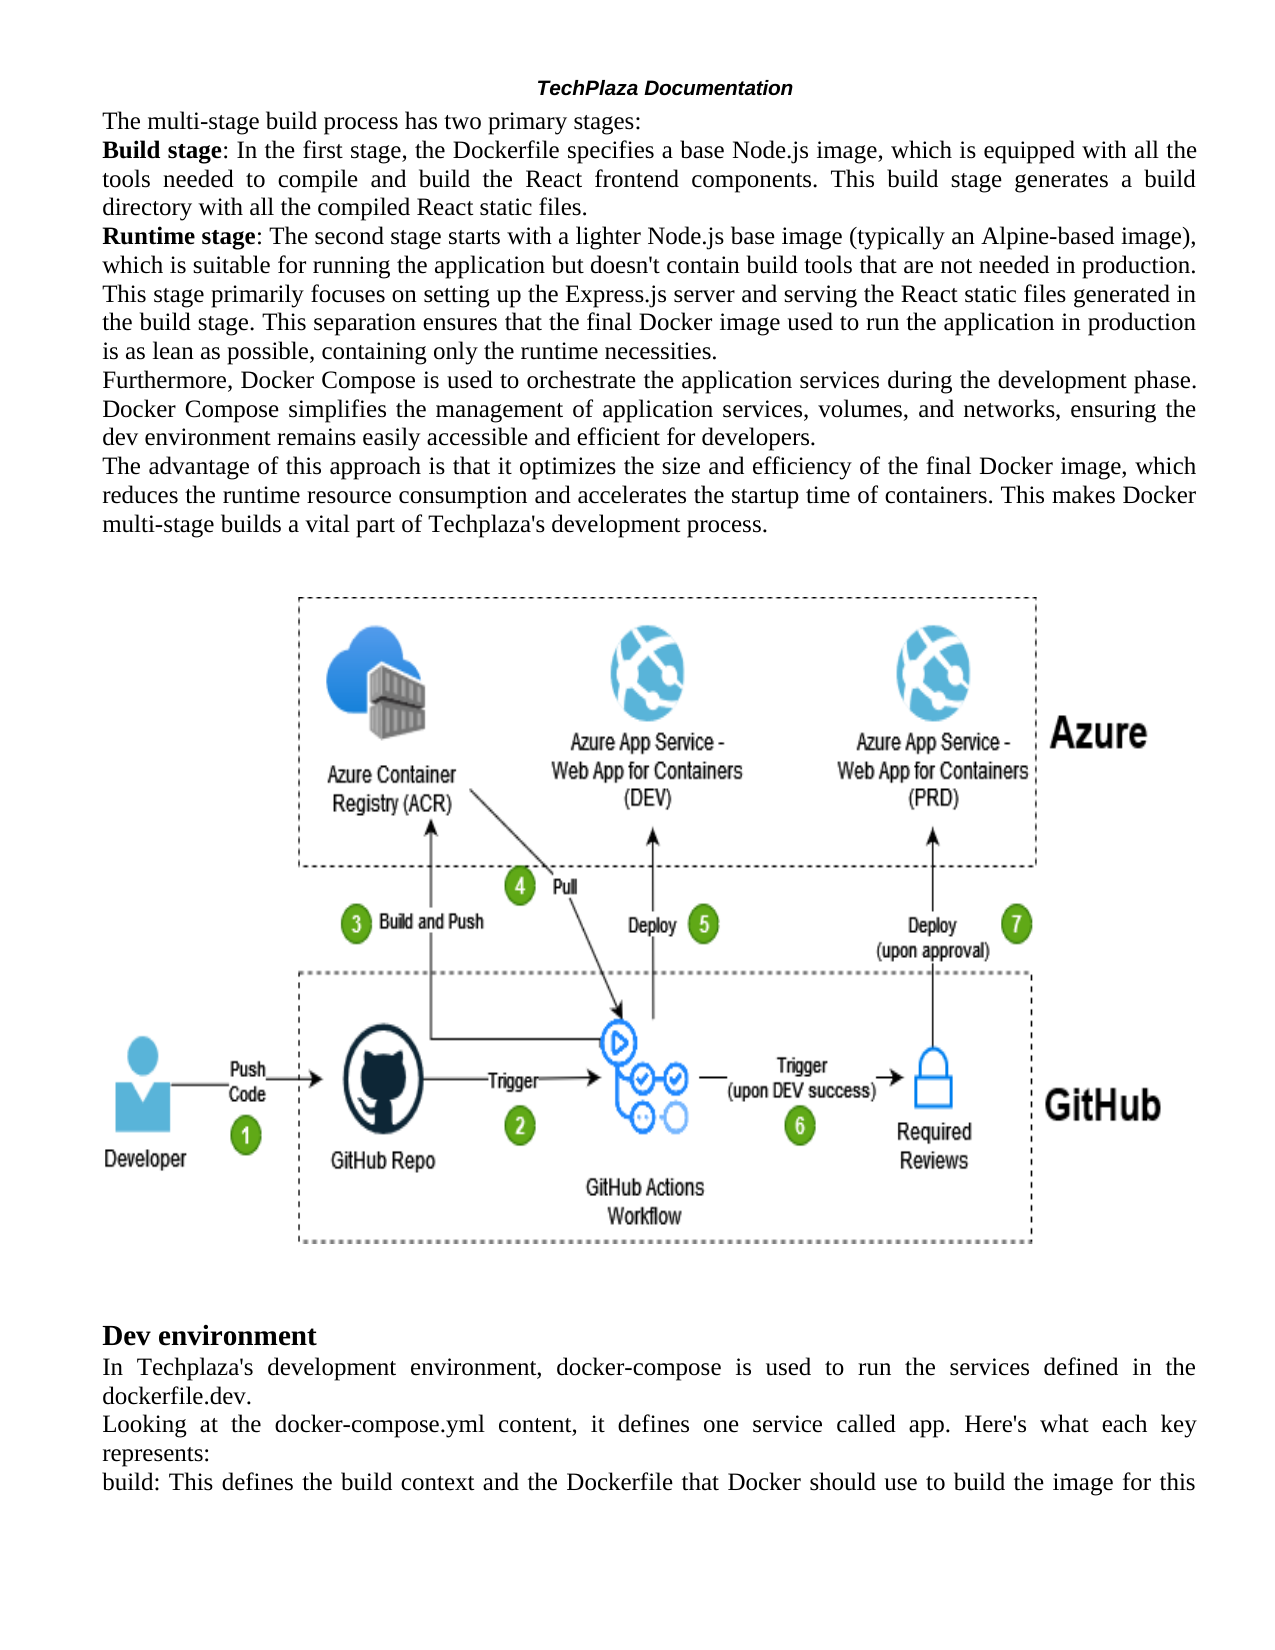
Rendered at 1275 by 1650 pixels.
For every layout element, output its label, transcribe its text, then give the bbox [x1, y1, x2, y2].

text The advantage of this approach is that it optimizes the size and efficiency of the final Docker image, which reduces the runtime resource consumption and accelerates the startup time of containers. This makes Docker multi-stage builds a vital part of Techplaza's development process. [102, 451, 1198, 537]
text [102, 1467, 1198, 1496]
picture [104, 597, 1171, 1244]
text In Techplaza's development environment, docker-compose is used to run the services defined in the dockerfile.dev. [102, 1352, 1198, 1409]
text Furthermore, Docker Compose is used to orchestrate the application services during the development phase. Docker Compose simplifies the management of application services, volumes, and networks, ensuring the dev environment remains easily accessible and efficient for developers. [102, 365, 1198, 451]
text Runtime stage: The second stage starts with a lighter Node.js base image (typically an Alpine-based image), which is suitable for running the application but doesn't contain build tools that are not needed in production. This stage primarily focuses on setting up the Express.js server and serving the React static files generated in the build stage. This separation ensures that the final Docker image used to run the application in production is as lean as possible, containing only the runtime necessities. [102, 221, 1198, 365]
text Build stage: In the first stage, the Dockerfile specifies a base Node.js image, which is equipped with all the tools needed to compile and build the React frontend components. This build stage generates a build directory with all the compiled React static files. [102, 135, 1198, 221]
text Dev environment [102, 1318, 1198, 1352]
text Looking at the docker-compose.yml content, it defines one service called app. Here's what each key represents: [102, 1409, 1198, 1467]
text The multi-stage build process has two primary stages: [102, 106, 1198, 135]
